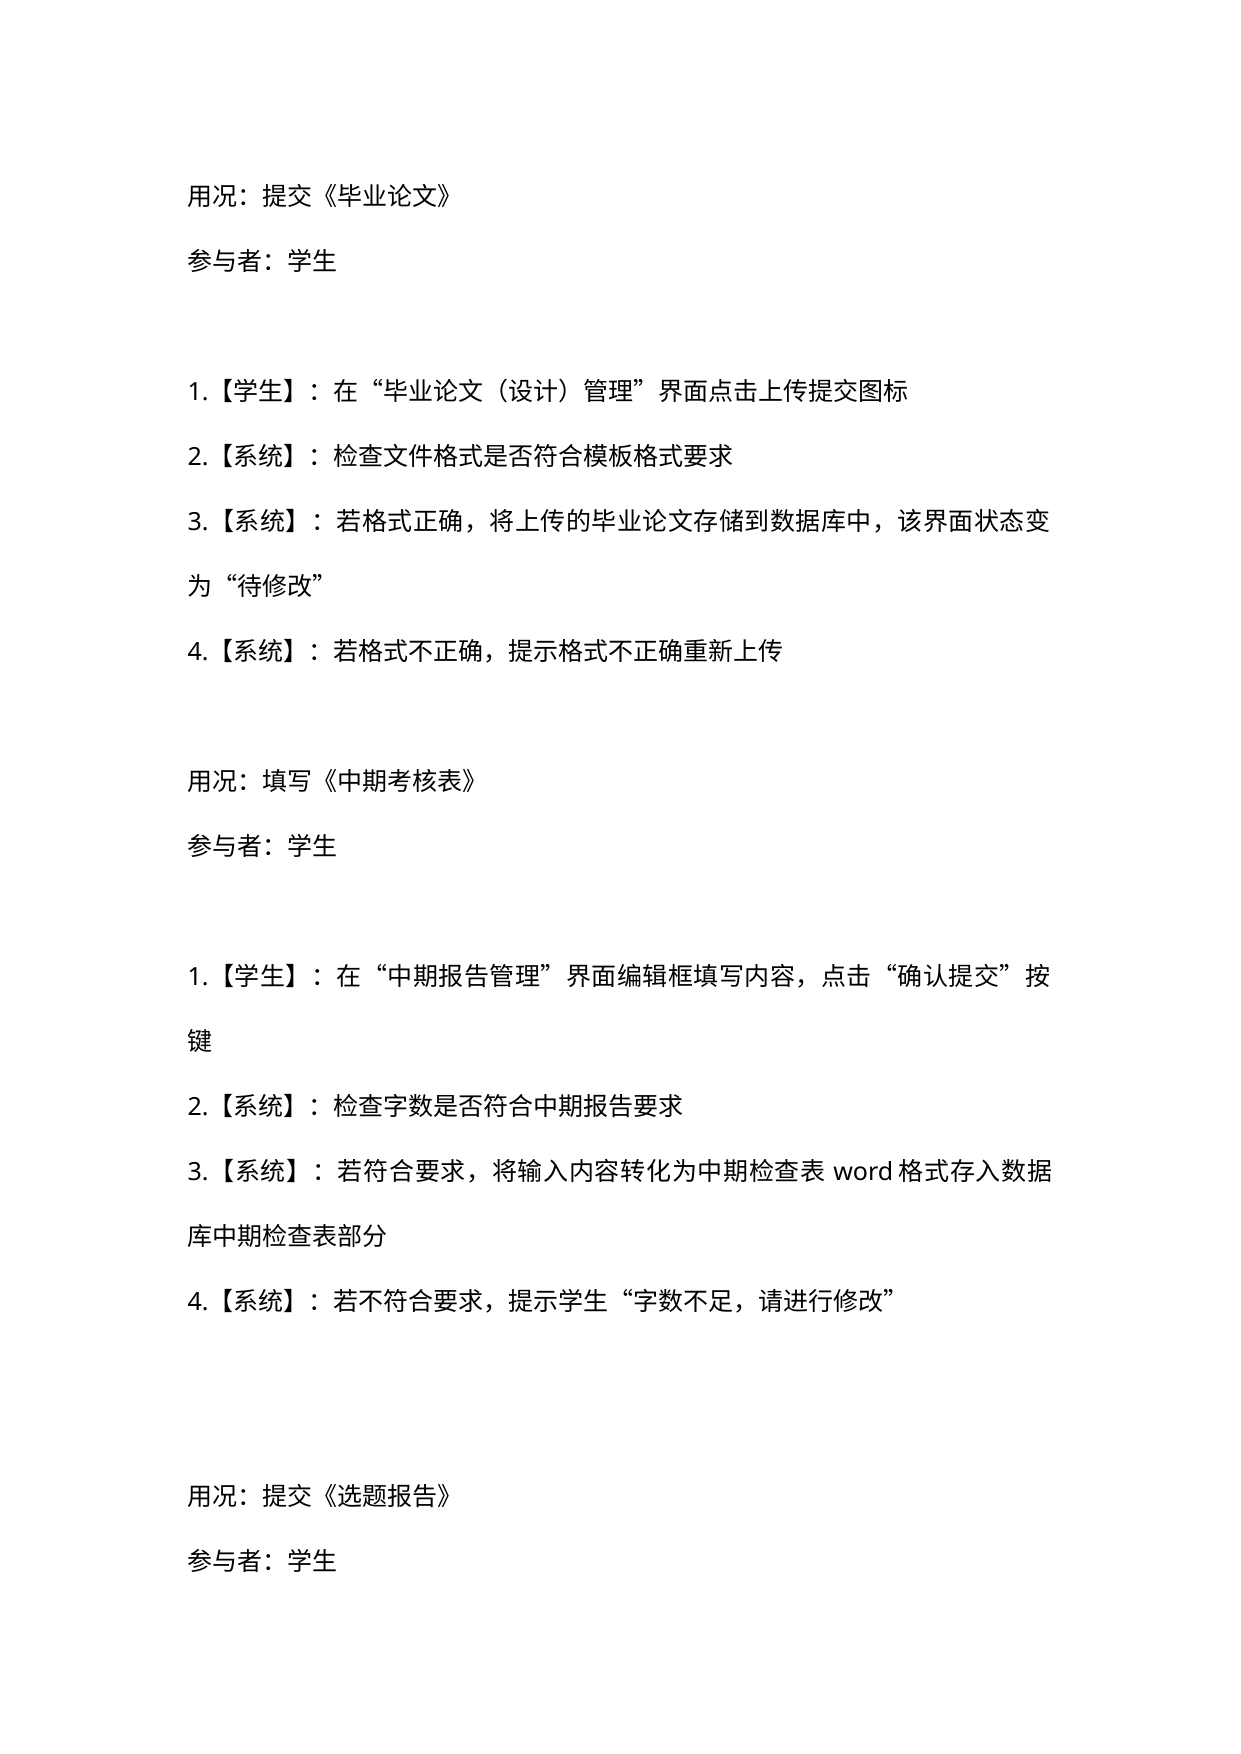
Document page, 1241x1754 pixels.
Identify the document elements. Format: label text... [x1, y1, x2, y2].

text 参与者：学生 [187, 227, 1053, 292]
text 参与者：学生 [187, 1527, 1053, 1592]
text 2.【系统】：检查字数是否符合中期报告要求 [187, 1072, 1053, 1137]
text 用况：提交《毕业论文》 [187, 162, 1053, 227]
text 用况：填写《中期考核表》 [187, 747, 1053, 812]
text 3.【系统】：若符合要求，将输入内容转化为中期检查表word格式存入数据库中期检查表部分 [187, 1137, 1053, 1267]
text 3.【系统】：若格式正确，将上传的毕业论文存储到数据库中，该界面状态变为“待修改” [187, 487, 1053, 617]
text 4.【系统】：若格式不正确，提示格式不正确重新上传 [187, 617, 1053, 682]
text 参与者：学生 [187, 812, 1053, 877]
text 1.【学生】：在“毕业论文（设计）管理”界面点击上传提交图标 [187, 357, 1053, 422]
text 4.【系统】：若不符合要求，提示学生“字数不足，请进行修改” [187, 1267, 1053, 1332]
text 2.【系统】：检查文件格式是否符合模板格式要求 [187, 422, 1053, 487]
text 1.【学生】：在“中期报告管理”界面编辑框填写内容，点击“确认提交”按键 [187, 942, 1053, 1072]
text 用况：提交《选题报告》 [187, 1462, 1053, 1527]
